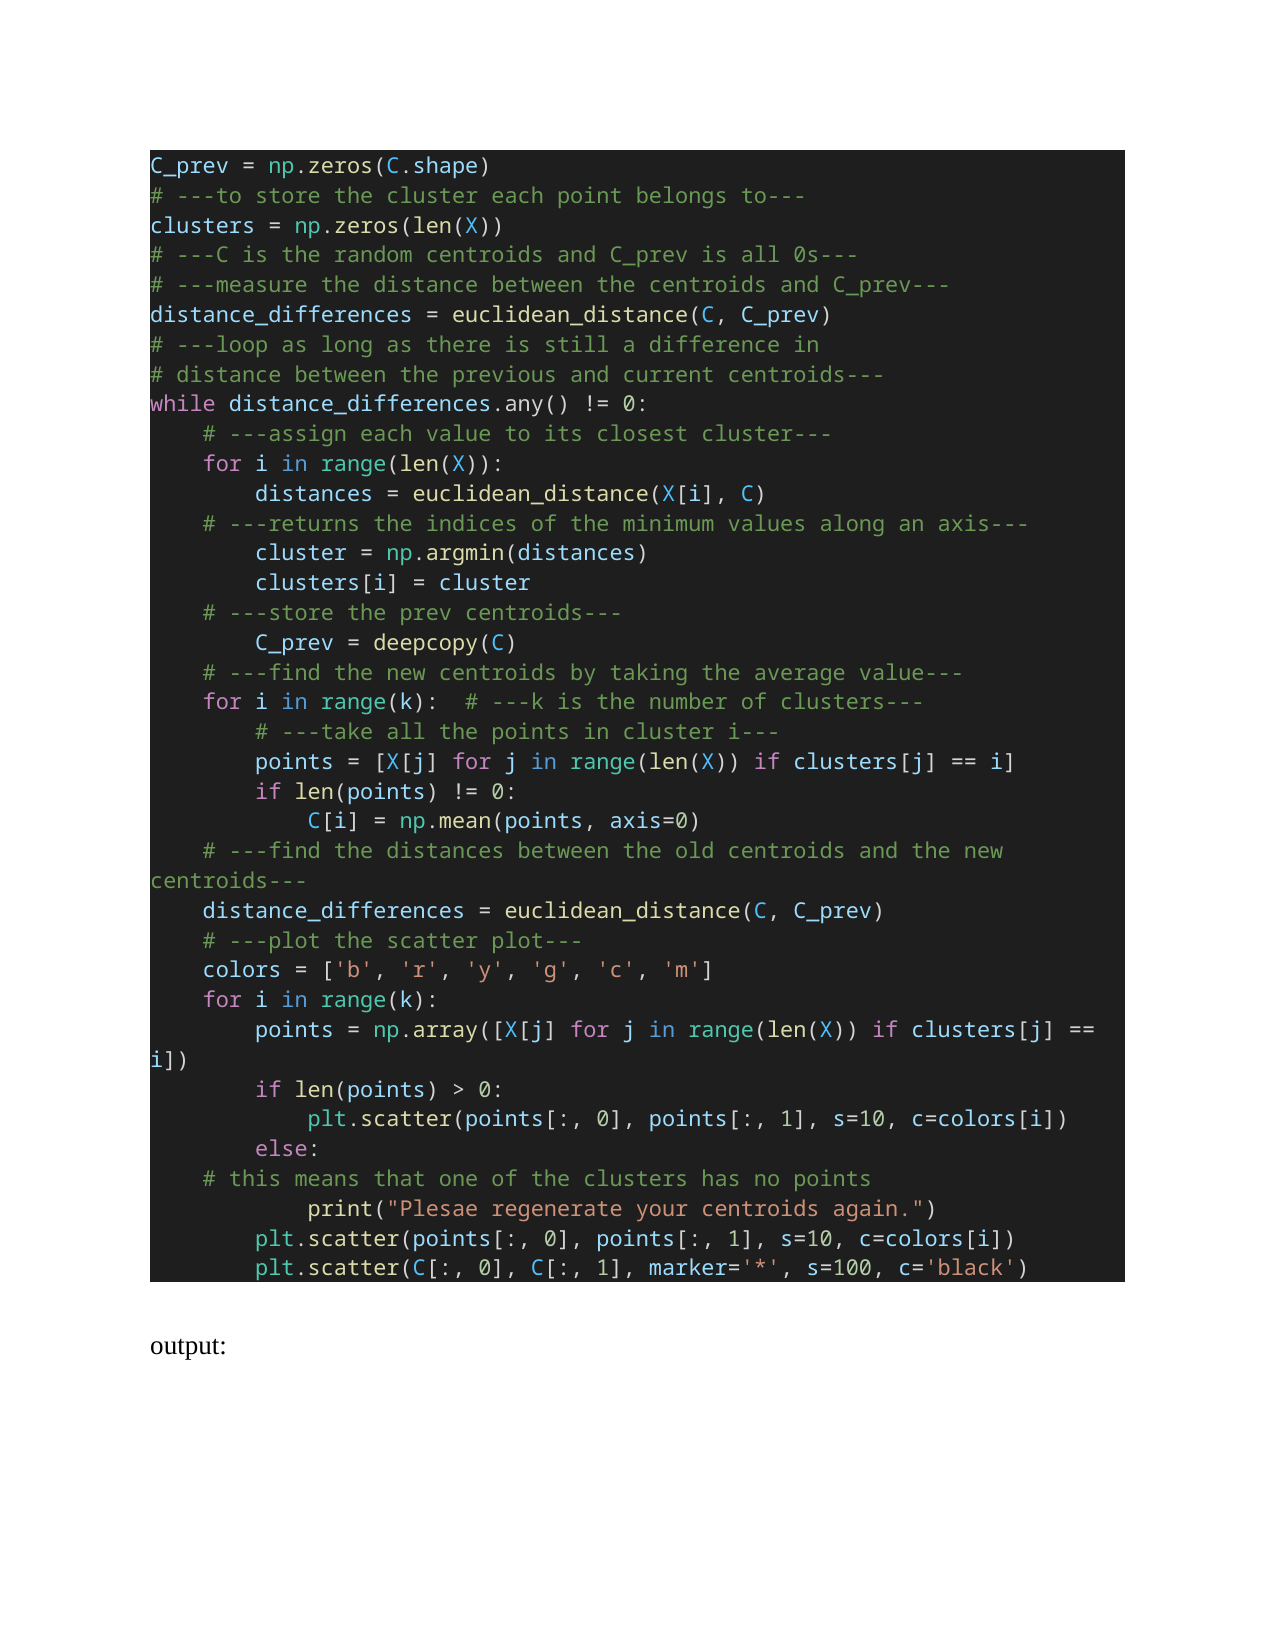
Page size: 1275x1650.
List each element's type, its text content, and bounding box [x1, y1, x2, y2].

text # ---plot the scatter plot--- [150, 924, 1125, 954]
text points = np.array([X[j] for j in range(len(X)) if clusters[j] == i]) [150, 1014, 1125, 1073]
text points = [X[j] for j in range(len(X)) if clusters[j] == i] [150, 746, 1125, 776]
text # ---returns the indices of the minimum values along an axis--- [150, 507, 1125, 537]
text for i in range(k): # ---k is the number of clusters--- [150, 686, 1125, 716]
text for i in range(len(X)): [150, 448, 1125, 478]
text clusters[i] = cluster [150, 567, 1125, 597]
text distance_differences = euclidean_distance(C, C_prev) [150, 299, 1125, 329]
text distances = euclidean_distance(X[i], C) [150, 478, 1125, 507]
text else: [150, 1133, 1125, 1163]
text # ---store the prev centroids--- [150, 597, 1125, 627]
text distance_differences = euclidean_distance(C, C_prev) [150, 895, 1125, 924]
text C_prev = deepcopy(C) [150, 627, 1125, 656]
text # ---C is the random centroids and C_prev is all 0s--- [150, 239, 1125, 269]
text # ---find the new centroids by taking the average value--- [150, 656, 1125, 686]
text # ---loop as long as there is still a difference in [150, 329, 1125, 358]
text clusters = np.zeros(len(X)) [150, 209, 1125, 239]
text colors = ['b', 'r', 'y', 'g', 'c', 'm'] [150, 954, 1125, 984]
text while distance_differences.any() != 0: [150, 388, 1125, 418]
text # distance between the previous and current centroids--- [150, 358, 1125, 388]
text # ---take all the points in cluster i--- [150, 716, 1125, 746]
text # ---assign each value to its closest cluster--- [150, 418, 1125, 448]
text output: [150, 1329, 1125, 1360]
text # ---measure the distance between the centroids and C_prev--- [150, 269, 1125, 299]
text C[i] = np.mean(points, axis=0) [150, 805, 1125, 835]
text # ---find the distances between the old centroids and the new centroids--- [150, 835, 1125, 895]
text # this means that one of the clusters has no points [150, 1163, 1125, 1193]
text if len(points) > 0: [150, 1073, 1125, 1103]
text plt.scatter(points[:, 0], points[:, 1], s=10, c=colors[i]) [150, 1103, 1125, 1133]
text if len(points) != 0: [150, 776, 1125, 805]
text print("Plesae regenerate your centroids again.") [150, 1193, 1125, 1222]
text plt.scatter(C[:, 0], C[:, 1], marker='*', s=100, c='black') [150, 1252, 1125, 1282]
text C_prev = np.zeros(C.shape) [150, 150, 1125, 180]
text for i in range(k): [150, 984, 1125, 1014]
text plt.scatter(points[:, 0], points[:, 1], s=10, c=colors[i]) [150, 1222, 1125, 1252]
text cluster = np.argmin(distances) [150, 537, 1125, 567]
text # ---to store the cluster each point belongs to--- [150, 180, 1125, 209]
